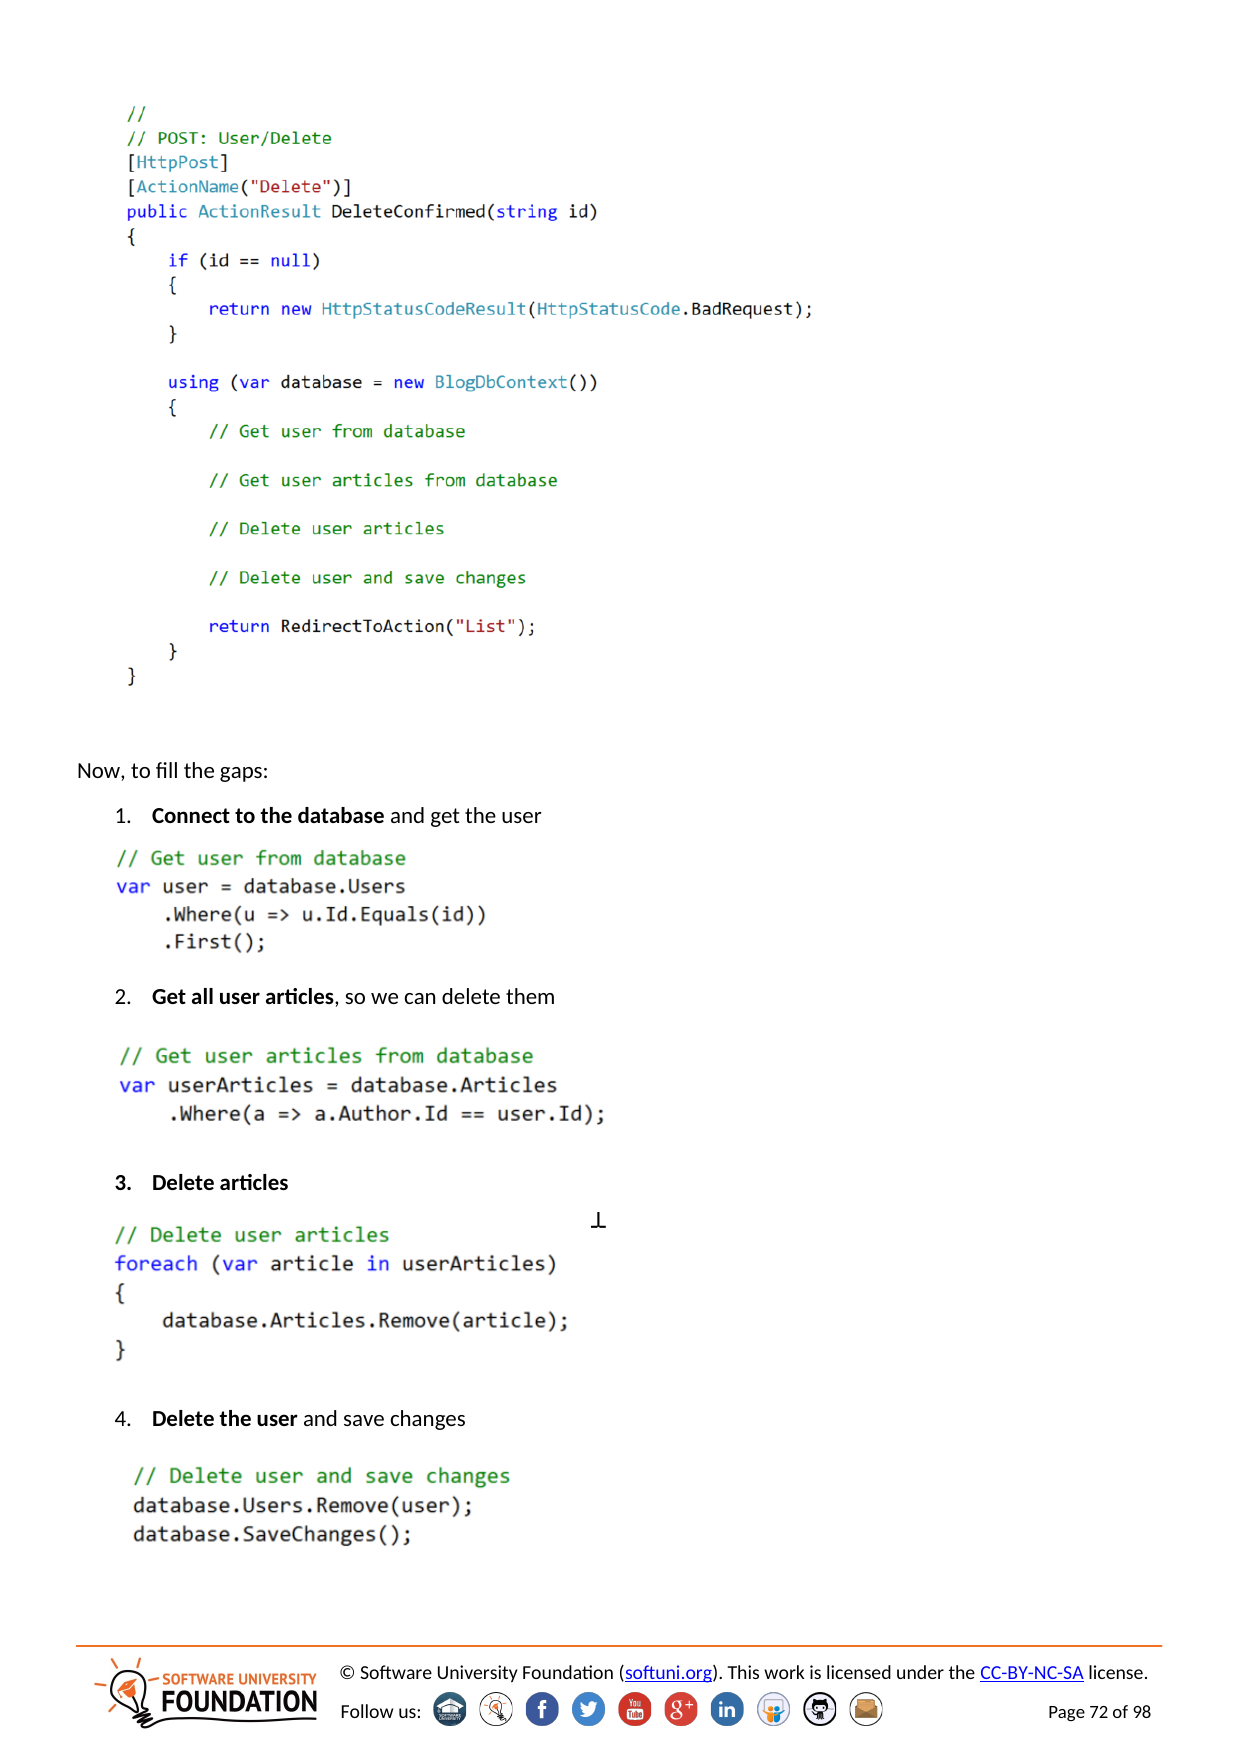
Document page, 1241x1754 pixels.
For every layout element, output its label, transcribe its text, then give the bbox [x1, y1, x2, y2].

picture [664, 1692, 698, 1726]
picture [433, 1692, 467, 1726]
picture [572, 1692, 605, 1726]
list Get all user articles, so we can delete them [114, 982, 1163, 1010]
picture [525, 1692, 559, 1726]
picture [803, 1692, 837, 1726]
picture [76, 1212, 609, 1388]
picture [92, 1448, 624, 1559]
picture [76, 1026, 609, 1151]
picture [710, 1692, 744, 1726]
picture [76, 95, 989, 696]
picture [93, 1656, 317, 1729]
list Delete articles [114, 1168, 1163, 1196]
list Connect to the database and get the user [114, 801, 1163, 829]
picture [849, 1692, 883, 1726]
text Now, to fill the gaps: [77, 757, 1163, 784]
picture [76, 846, 609, 966]
list Delete the user and save changes [114, 1404, 1163, 1432]
picture [757, 1692, 790, 1726]
picture [618, 1692, 652, 1726]
picture [479, 1692, 513, 1726]
